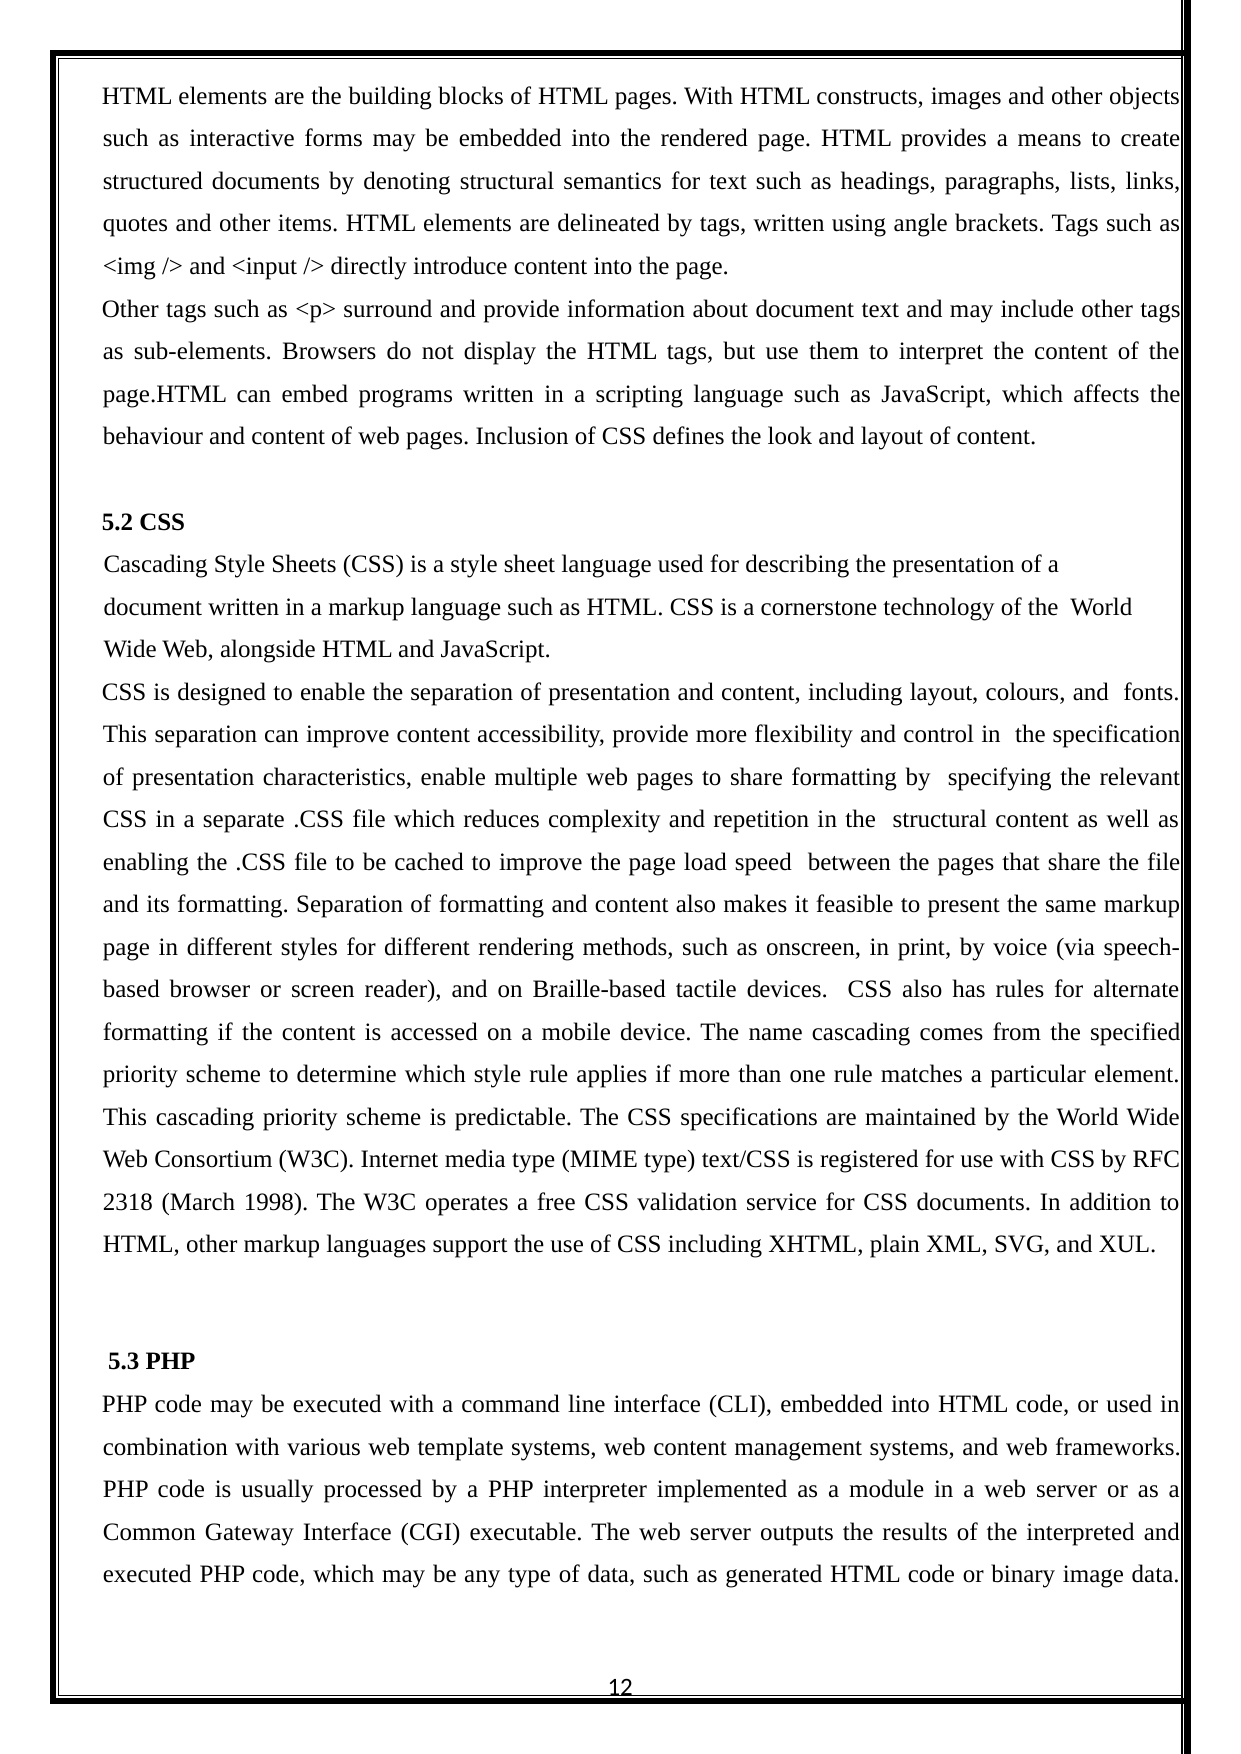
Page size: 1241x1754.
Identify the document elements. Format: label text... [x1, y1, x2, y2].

text Cascading Style Sheets (CSS) is a style sheet language used for describing the presentation of a document written in a markup language such as HTML. CSS is a cornerstone technology of the World Wide Web, alongside HTML and JavaScript. [103, 549, 1135, 663]
text 5.3 PHP [102, 1346, 1182, 1375]
text Other tags such as <p> surround and provide information about document text and may include other tags as sub-elements. Browsers do not display the HTML tags, but use them to interpret the content of the page.HTML can embed programs written in a scripting language such as JavaScript, which affects the behaviour and content of web pages. Inclusion of CSS defines the look and layout of content. [102, 294, 1182, 450]
text 5.2 CSS [102, 507, 1182, 535]
text CSS is designed to enable the separation of presentation and content, including layout, colours, and fonts. This separation can improve content accessibility, provide more flexibility and control in the specification of presentation characteristics, enable multiple web pages to share formatting by specifying the relevant CSS in a separate .CSS file which reduces complexity and repetition in the structural content as well as enabling the .CSS file to be cached to improve the page load speed between the pages that share the file and its formatting. Separation of formatting and content also makes it feasible to present the same markup page in different styles for different rendering methods, such as onscreen, in print, by voice (via speech-based browser or screen reader), and on Braille-based tactile devices. CSS also has rules for alternate formatting if the content is accessed on a mobile device. The name cascading comes from the specified priority scheme to determine which style rule applies if more than one rule matches a particular element. This cascading priority scheme is predictable. The CSS specifications are maintained by the World Wide Web Consortium (W3C). Internet media type (MIME type) text/CSS is registered for use with CSS by RFC 2318 (March 1998). The W3C operates a free CSS validation service for CSS documents. In addition to HTML, other markup languages support the use of CSS including XHTML, plain XML, SVG, and XUL. [102, 677, 1182, 1258]
text HTML elements are the building blocks of HTML pages. With HTML constructs, images and other objects such as interactive forms may be embedded into the rendered page. HTML provides a means to create structured documents by denoting structural semantics for text such as headings, paragraphs, lists, links, quotes and other items. HTML elements are delineated by tags, written using angle brackets. Tags such as <img /> and <input /> directly introduce content into the page. [102, 81, 1182, 280]
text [102, 1389, 1182, 1588]
